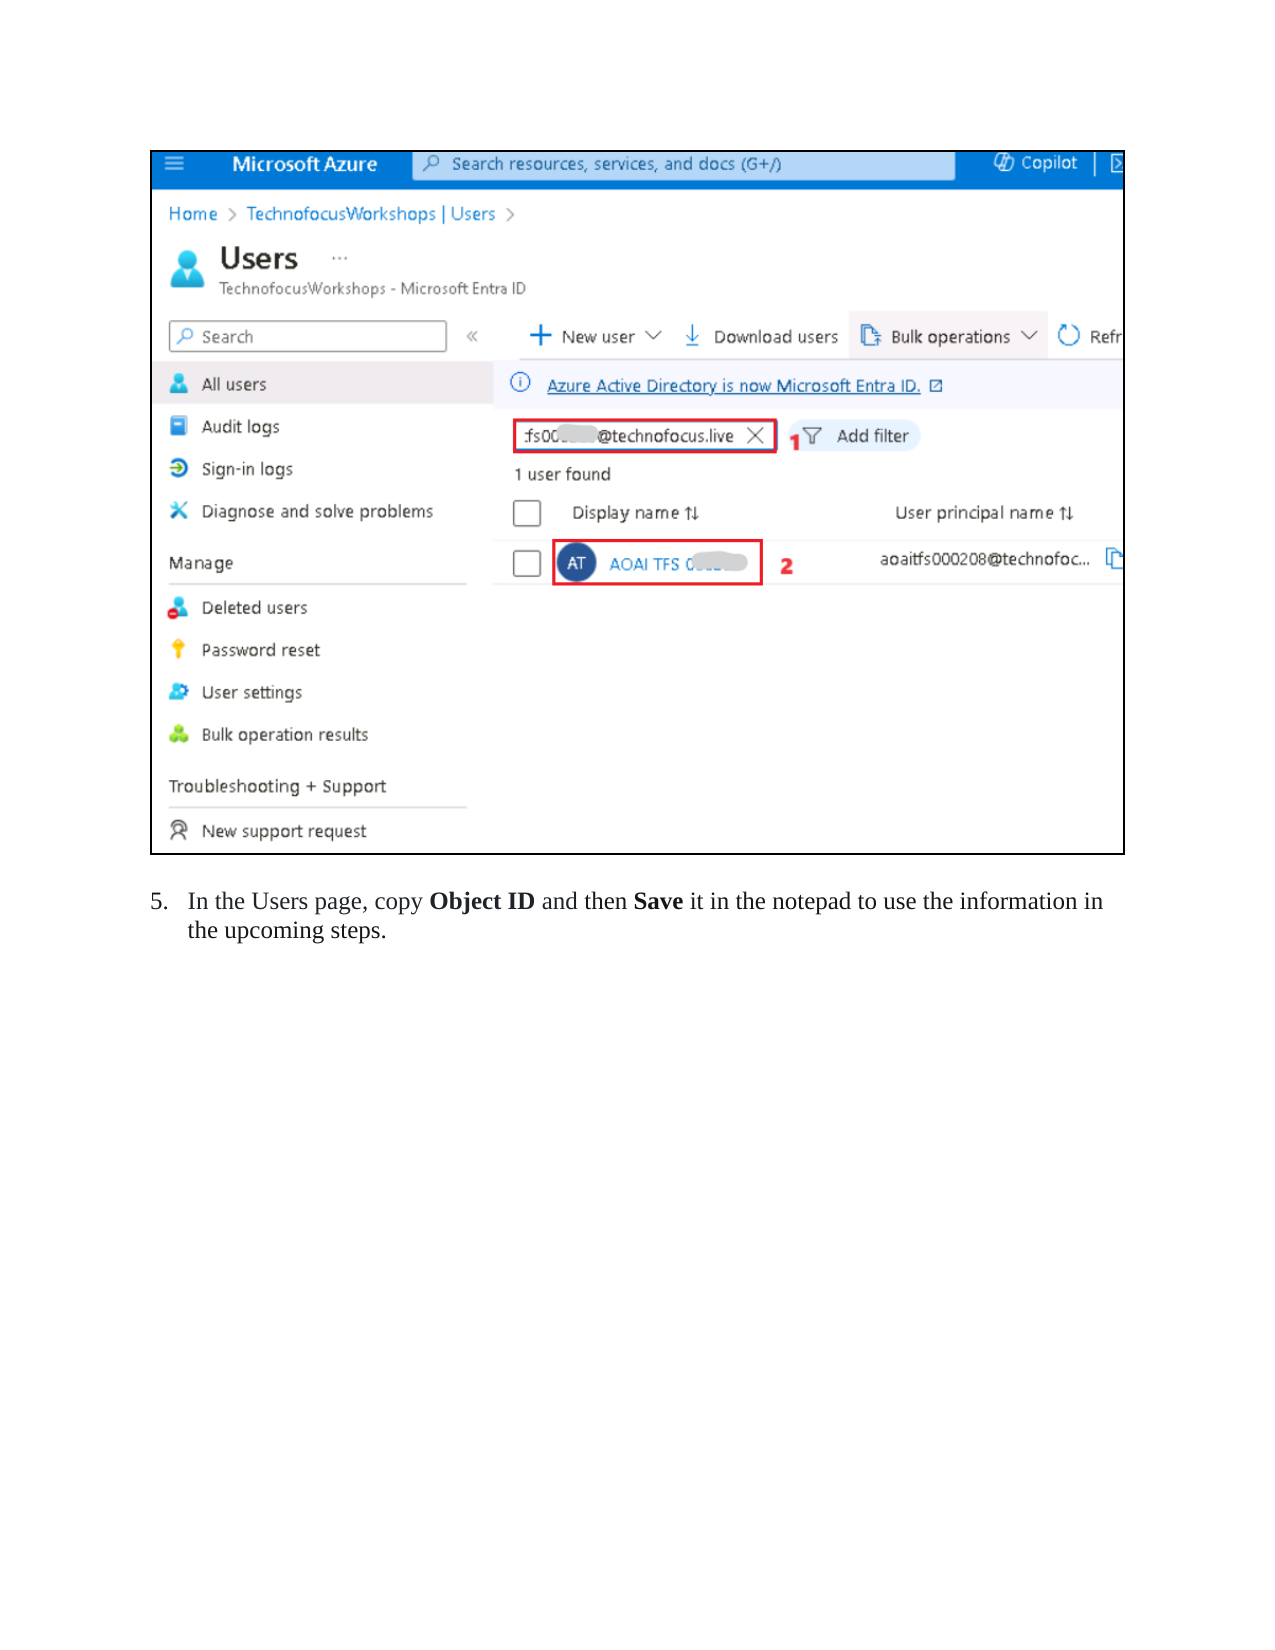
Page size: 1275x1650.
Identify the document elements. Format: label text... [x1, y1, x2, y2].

list In the Users page, copy Object ID and then Save it in the notepad to use the information in the upcoming steps. [150, 886, 1125, 944]
picture [152, 152, 1123, 853]
